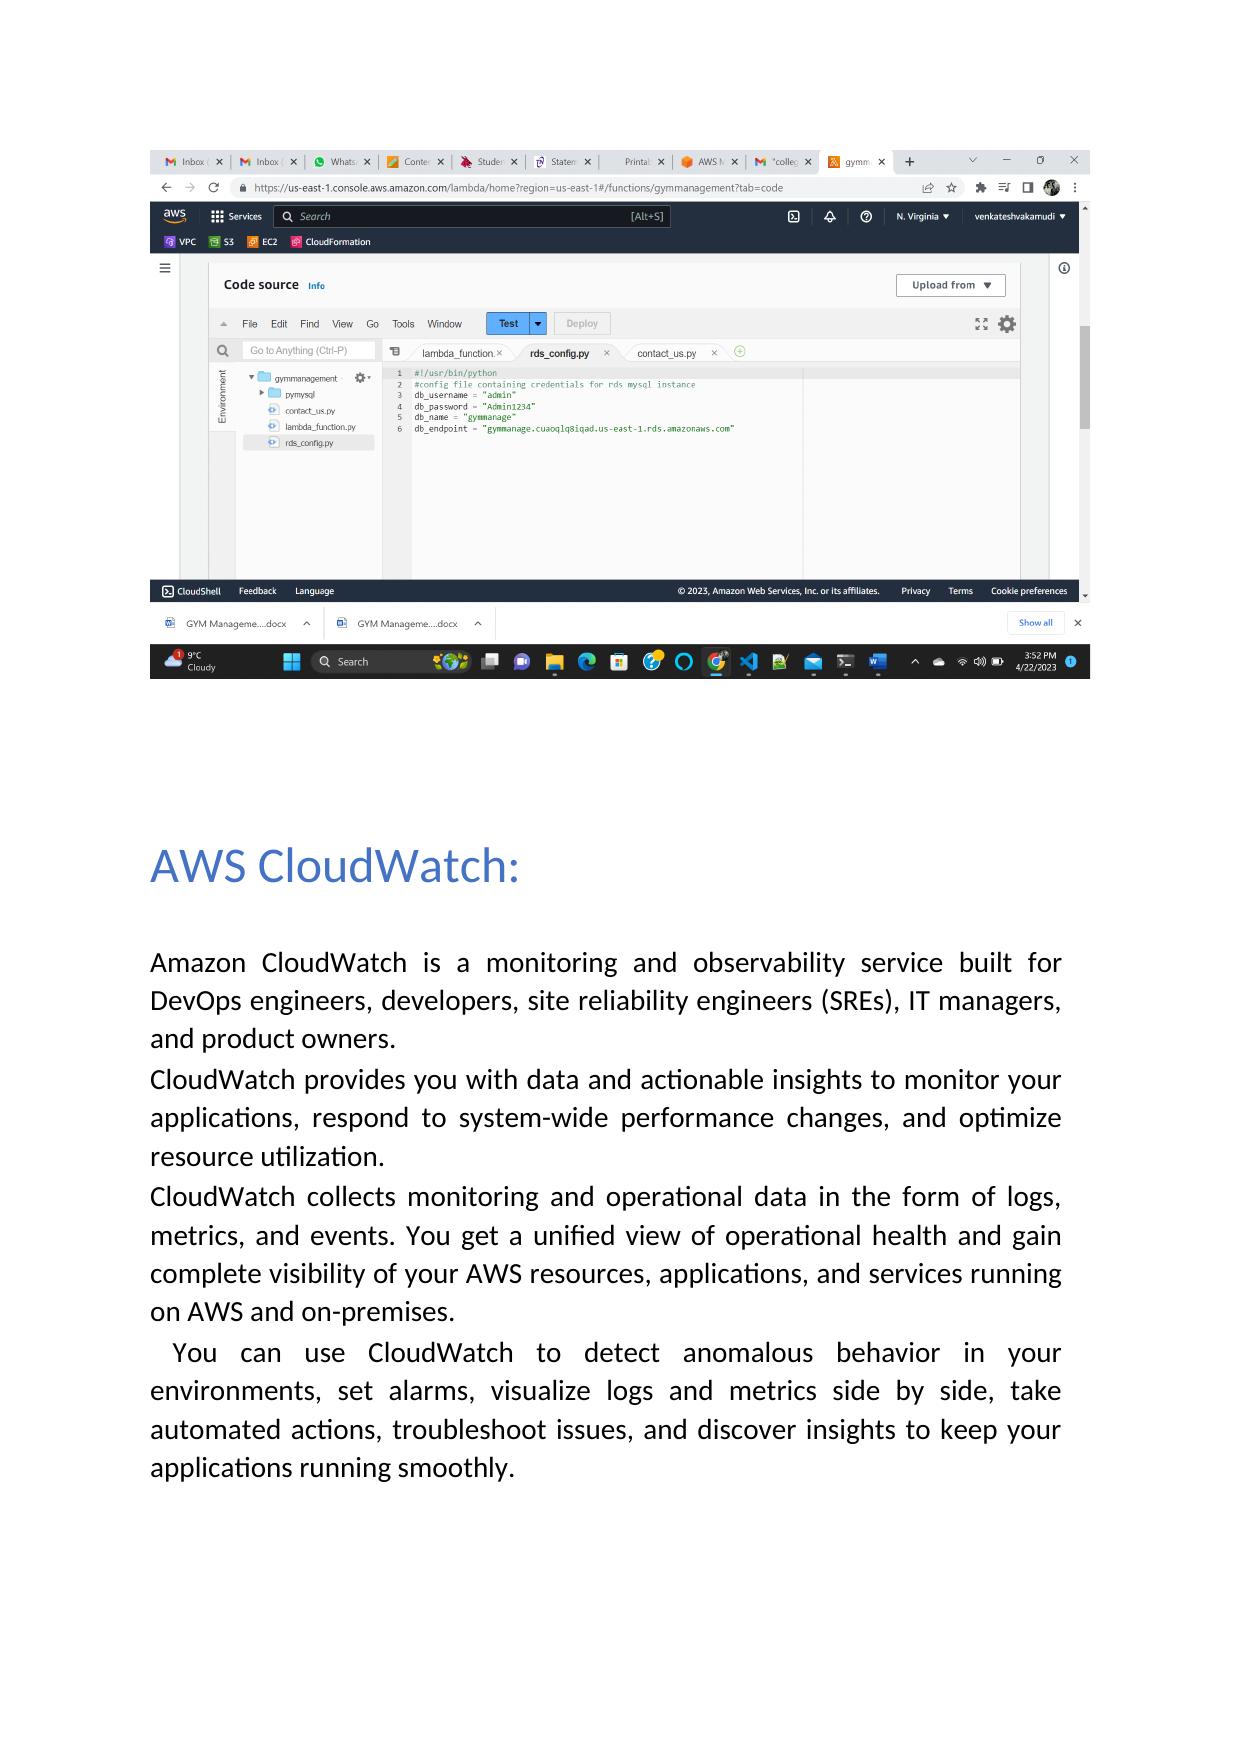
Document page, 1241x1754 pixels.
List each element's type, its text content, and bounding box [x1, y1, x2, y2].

text Amazon CloudWatch is a monitoring and observability service built for DevOps engineers, developers, site reliability engineers (SREs), IT managers, and product owners. [150, 944, 1063, 1056]
text You can use CloudWatch to detect anomalous behavior in your environments, set alarms, visualize logs and metrics side by side, take automated actions, troubleshoot issues, and discover insights to keep your applications running smoothly. [150, 1334, 1063, 1485]
text CloudWatch provides you with data and actionable insights to monitor your applications, respond to system-wide performance changes, and optimize resource utilization. [150, 1061, 1063, 1173]
picture [150, 150, 1091, 679]
text AWS CloudWatch: [150, 834, 1063, 895]
text CloudWatch collects monitoring and operational data in the form of logs, metrics, and events. You get a unified view of operational health and gain complete visibility of your AWS resources, applications, and services running on AWS and on-premises. [150, 1178, 1063, 1329]
